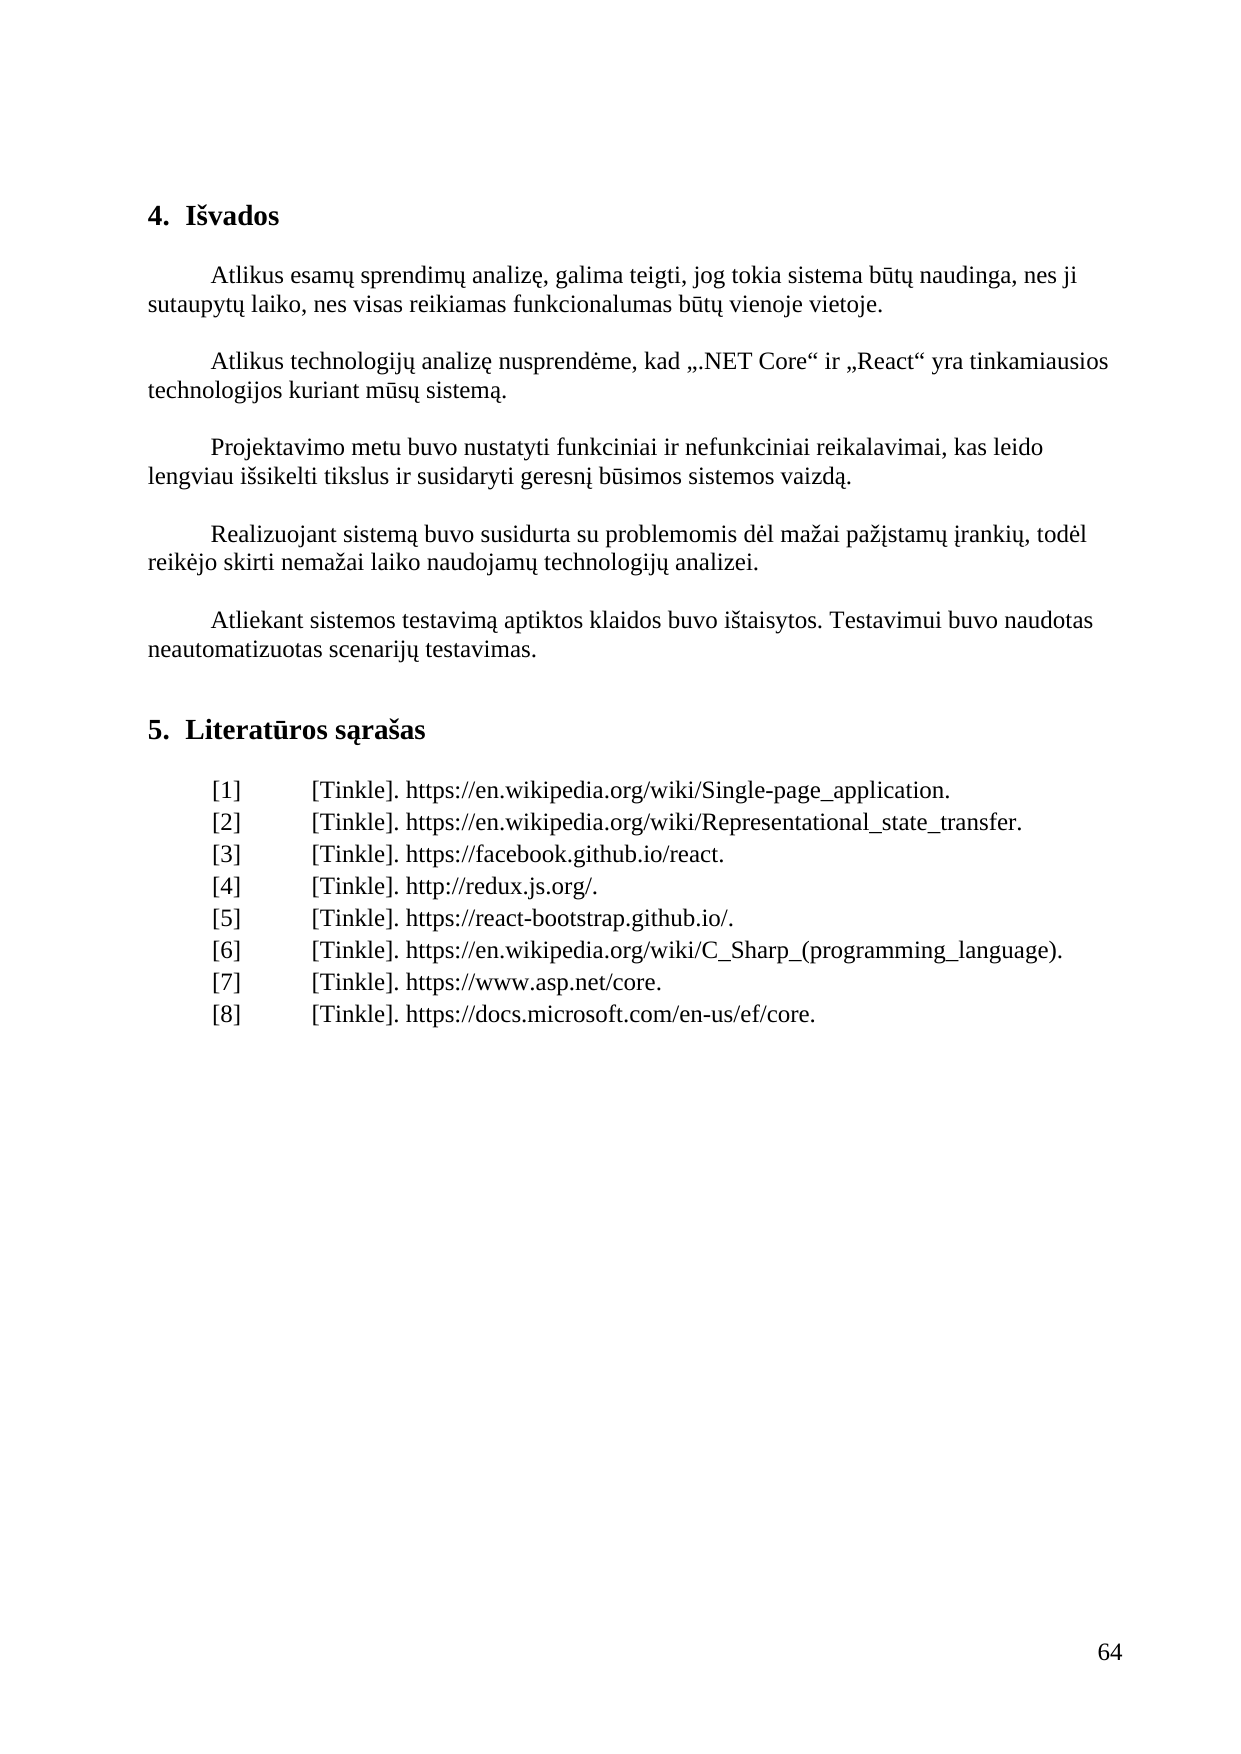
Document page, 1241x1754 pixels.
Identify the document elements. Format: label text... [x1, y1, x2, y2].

subtitle Literatūros sąrašas [148, 712, 1122, 746]
text Realizuojant sistemą buvo susidurta su problemomis dėl mažai pažįstamų įrankių, todėl reikėjo skirti nemažai laiko naudojamų technologijų analizei. [148, 519, 1122, 576]
text Atlikus esamų sprendimų analizę, galima teigti, jog tokia sistema būtų naudinga, nes ji sutaupytų laiko, nes visas reikiamas funkcionalumas būtų vienoje vietoje. [148, 260, 1122, 317]
text Atliekant sistemos testavimą aptiktos klaidos buvo ištaisytos. Testavimui buvo naudotas neautomatizuotas scenarijų testavimas. [148, 605, 1122, 662]
subtitle Išvados [148, 198, 1122, 231]
text Projektavimo metu buvo nustatyti funkciniai ir nefunkciniai reikalavimai, kas leido lengviau išsikelti tikslus ir susidaryti geresnį būsimos sistemos vaizdą. [148, 432, 1122, 490]
text Atlikus technologijų analizę nusprendėme, kad „.NET Core“ ir „React“ yra tinkamiausios technologijos kuriant mūsų sistemą. [148, 346, 1122, 404]
